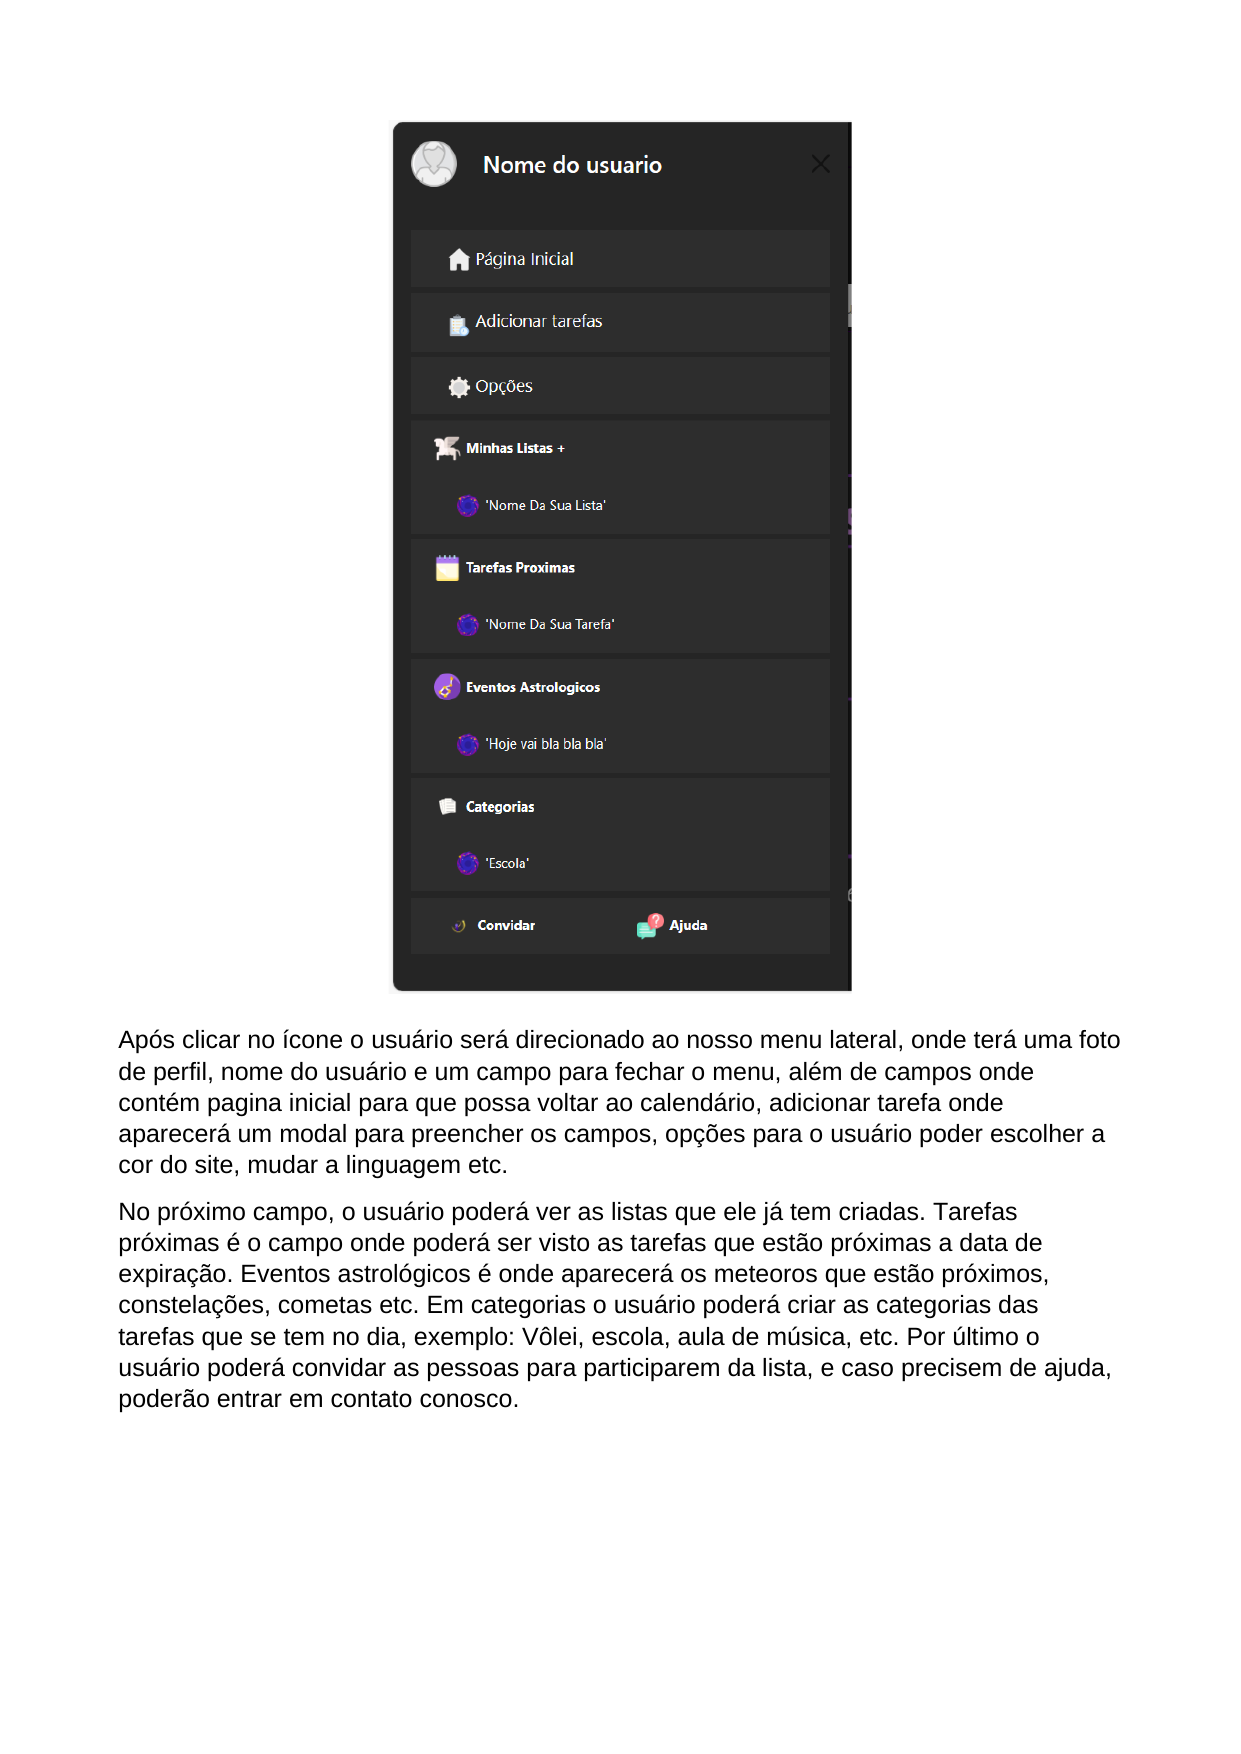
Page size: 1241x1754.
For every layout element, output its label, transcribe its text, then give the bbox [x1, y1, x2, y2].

text Após clicar no ícone o usuário será direcionado ao nosso menu lateral, onde terá uma foto de perfil, nome do usuário e um campo para fechar o menu, além de campos onde contém pagina inicial para que possa voltar ao calendário, adicionar tarefa onde aparecerá um modal para preencher os campos, opções para o usuário poder escolher a cor do site, mudar a linguagem etc. [118, 1026, 1122, 1178]
picture [388, 120, 852, 994]
text No próximo campo, o usuário poderá ver as listas que ele já tem criadas. Tarefas próximas é o campo onde poderá ser visto as tarefas que estão próximas a data de expiração. Eventos astrológicos é onde aparecerá os meteoros que estão próximos, constelações, cometas etc. Em categorias o usuário poderá criar as categorias das tarefas que se tem no dia, exemplo: Vôlei, escola, aula de música, etc. Por último o usuário poderá convidar as pessoas para participarem da lista, e caso precisem de ajuda, poderão entrar em contato conosco. [118, 1197, 1122, 1412]
